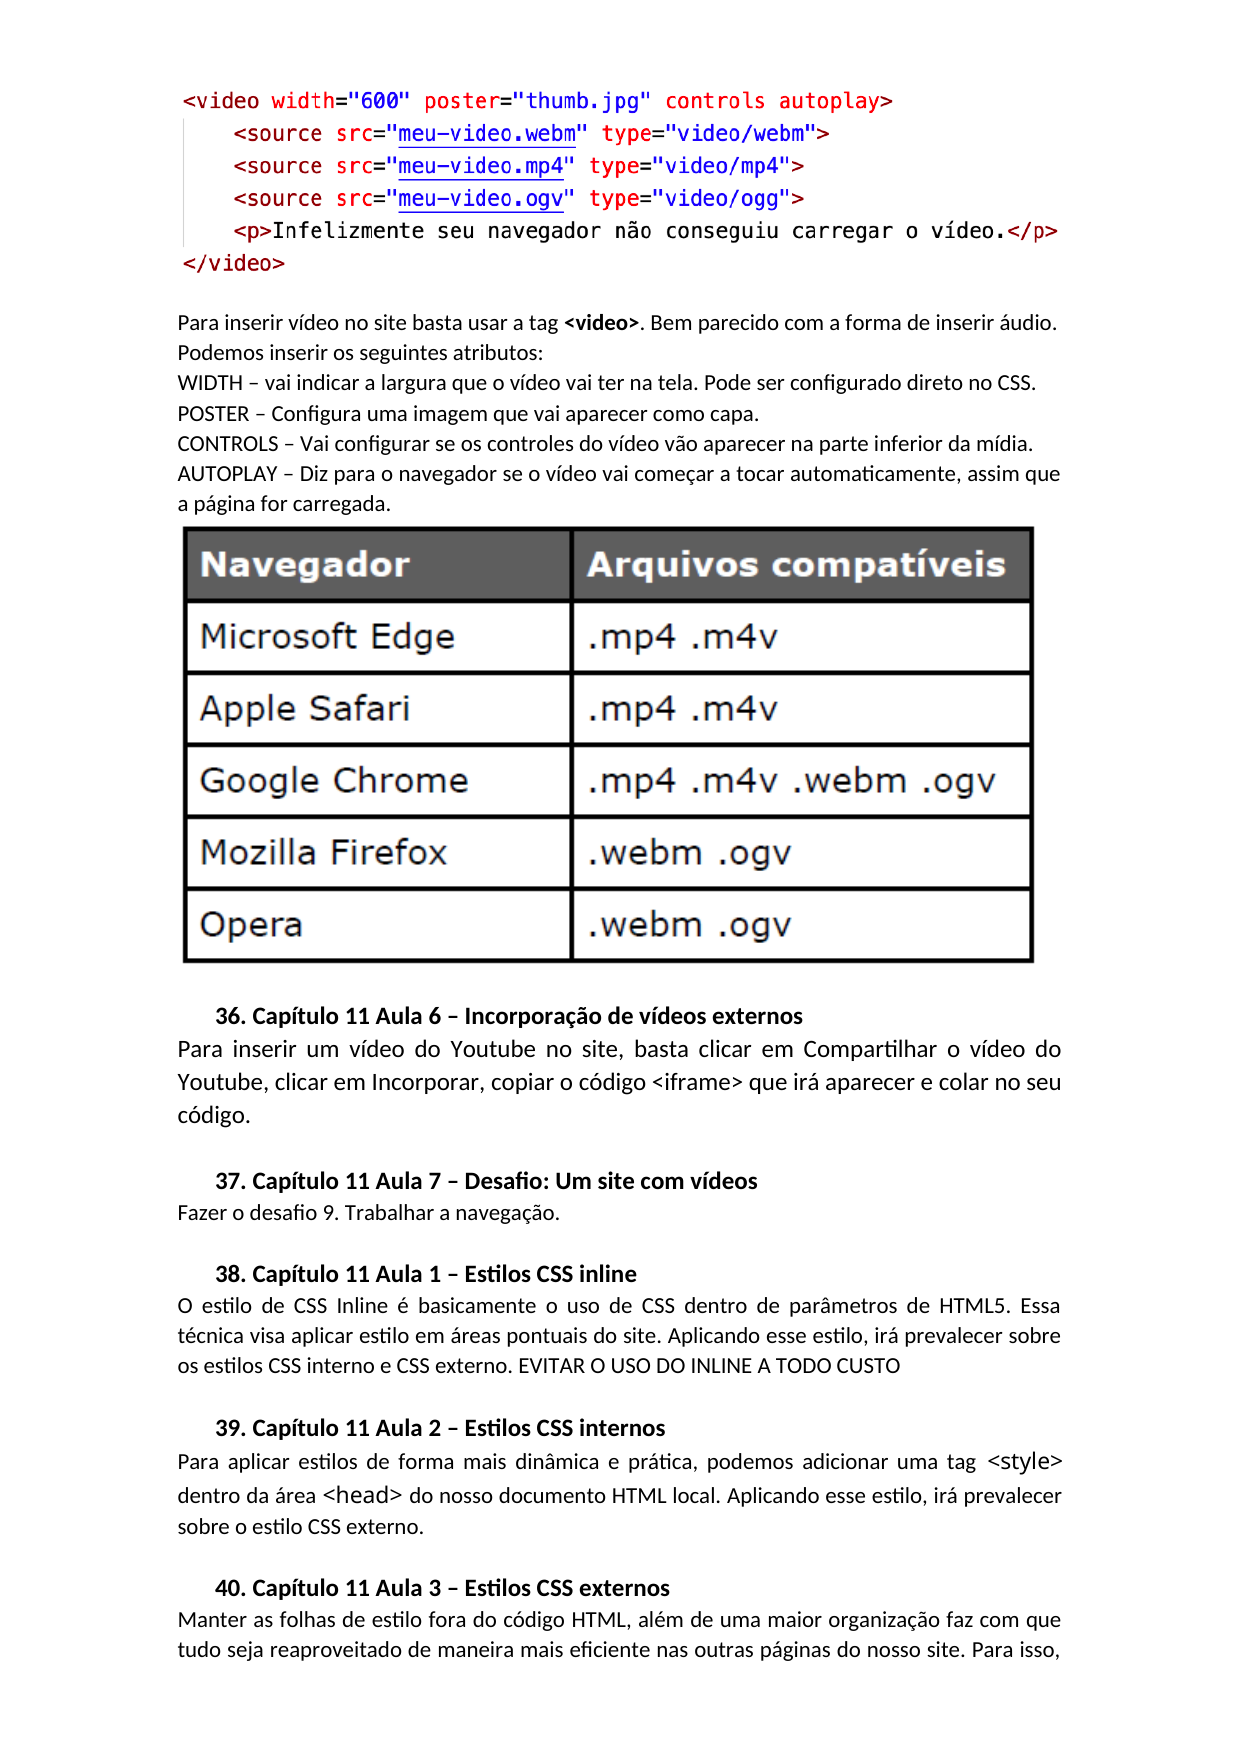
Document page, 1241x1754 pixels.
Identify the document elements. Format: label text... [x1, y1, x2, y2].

text WIDTH – vai indicar a largura que o vídeo vai ter na tela. Pode ser configurado direto no CSS. [177, 368, 1063, 396]
list Capítulo 11 Aula 3 – Estilos CSS externos [215, 1572, 1063, 1603]
list Capítulo 11 Aula 1 – Estilos CSS inline [215, 1258, 1063, 1289]
text Para inserir vídeo no site basta usar a tag <video>. Bem parecido com a forma de inserir áudio. [177, 308, 1063, 336]
text POSTER – Configura uma imagem que vai aparecer como capa. [177, 399, 1063, 427]
text O estilo de CSS Inline é basicamente o uso de CSS dentro de parâmetros de HTML5. Essa técnica visa aplicar estilo em áreas pontuais do site. Aplicando esse estilo, irá prevalecer sobre os estilos CSS interno e CSS externo. EVITAR O USO DO INLINE A TODO CUSTO [177, 1291, 1063, 1379]
text Fazer o desafio 9. Trabalhar a navegação. [177, 1198, 1063, 1226]
text Podemos inserir os seguintes atributos: [177, 338, 1063, 366]
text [177, 1605, 1063, 1664]
list Capítulo 11 Aula 2 – Estilos CSS internos [215, 1412, 1063, 1442]
text Para inserir um vídeo do Youtube no site, basta clicar em Compartilhar o vídeo do Youtube, clicar em Incorporar, copiar o código <iframe> que irá aparecer e colar no seu código. [177, 1033, 1063, 1129]
picture [177, 519, 1039, 968]
text CONTROLS – Vai configurar se os controles do vídeo vão aparecer na parte inferior da mídia. [177, 429, 1063, 457]
list Capítulo 11 Aula 6 – Incorporação de vídeos externos [215, 1000, 1063, 1031]
list Capítulo 11 Aula 7 – Desafio: Um site com vídeos [215, 1165, 1063, 1195]
text Para aplicar estilos de forma mais dinâmica e prática, podemos adicionar uma tag <style> dentro da área <head> do nosso documento HTML local. Aplicando esse estilo, irá prevalecer sobre o estilo CSS externo. [177, 1445, 1063, 1540]
text AUTOPLAY – Diz para o navegador se o vídeo vai começar a tocar automaticamente, assim que a página for carregada. [177, 459, 1063, 517]
